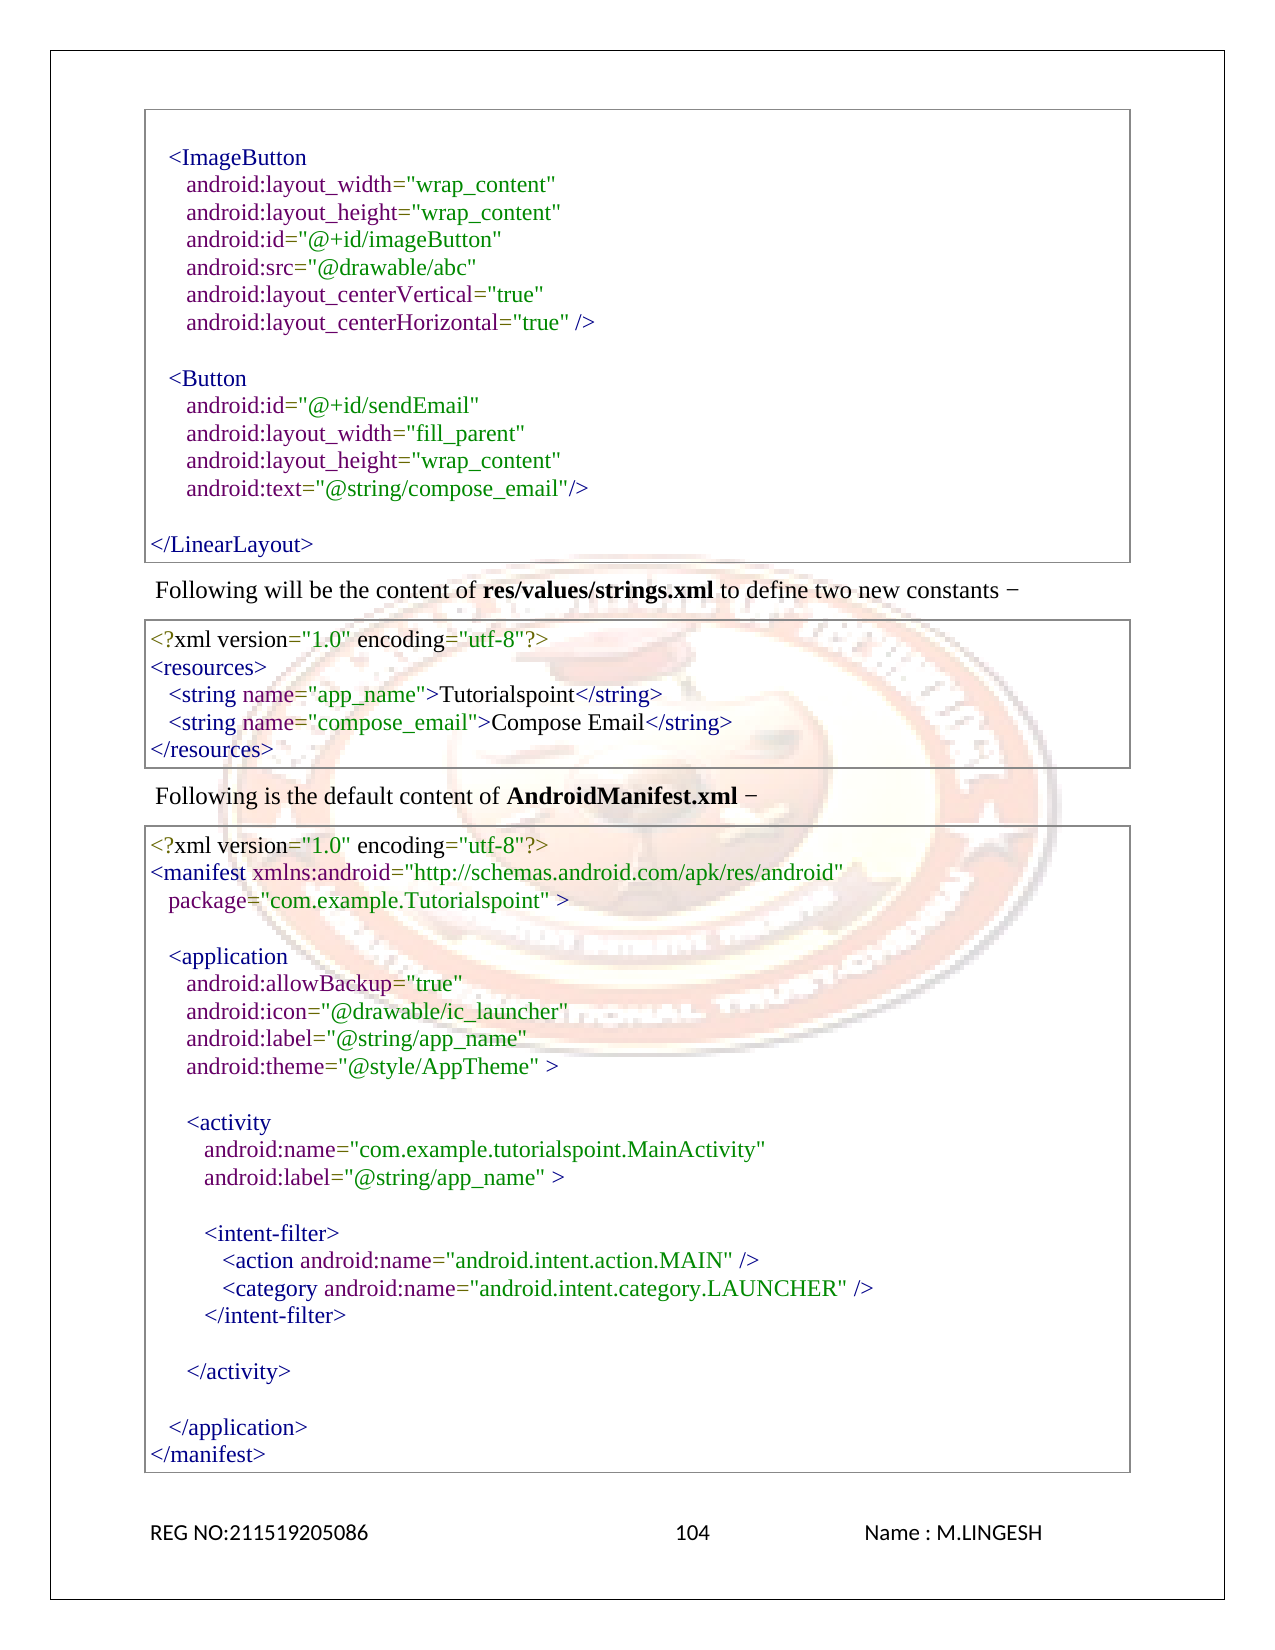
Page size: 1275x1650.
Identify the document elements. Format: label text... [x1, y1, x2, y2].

text <?xml version="1.0" encoding="utf-8"?> [146, 621, 1129, 653]
text </application> [150, 1413, 1125, 1434]
text Following is the default content of AndroidManifest.xml − [155, 781, 1120, 810]
text </activity> [150, 1357, 1125, 1384]
text android:id="@+id/sendEmail" [150, 391, 1125, 419]
text android:name="com.example.tutorialspoint.MainActivity" [150, 1135, 1125, 1163]
text android:icon="@drawable/ic_launcher" [150, 997, 1125, 1024]
text <application [150, 942, 1125, 969]
text <string name="compose_email">Compose Email</string> [150, 708, 1125, 730]
text android:src="@drawable/abc" [150, 253, 1125, 281]
text android:layout_centerHorizontal="true" /> [150, 308, 1125, 336]
text </intent-filter> [150, 1301, 1125, 1329]
text </manifest> [146, 1434, 1129, 1472]
text Following will be the content of res/values/strings.xml to define two new constants − [155, 576, 1120, 604]
text android:label="@string/app_name" [150, 1024, 1125, 1052]
text <ImageButton [150, 142, 1125, 170]
text <string name="app_name">Tutorialspoint</string> [150, 680, 1125, 708]
text <intent-filter> [150, 1218, 1125, 1246]
text <category android:name="android.intent.category.LAUNCHER" /> [150, 1274, 1125, 1301]
text android:id="@+id/imageButton" [150, 225, 1125, 253]
text package="com.example.Tutorialspoint" > [150, 886, 1125, 914]
text </resources> [146, 730, 1129, 767]
text </LinearLayout> [146, 524, 1129, 562]
text <resources> [150, 653, 1125, 680]
text android:layout_width="fill_parent" [150, 419, 1125, 447]
text <activity [150, 1108, 1125, 1135]
text android:layout_width="wrap_content" [150, 170, 1125, 198]
text android:allowBackup="true" [150, 969, 1125, 997]
text android:theme="@style/AppTheme" > [150, 1052, 1125, 1080]
text android:label="@string/app_name" > [150, 1163, 1125, 1191]
text <?xml version="1.0" encoding="utf-8"?> [146, 827, 1129, 858]
text android:text="@string/compose_email"/> [150, 474, 1125, 502]
text <manifest xmlns:android="http://schemas.android.com/apk/res/android" [150, 858, 1125, 886]
text android:layout_centerVertical="true" [150, 281, 1125, 308]
text android:layout_height="wrap_content" [150, 198, 1125, 225]
text android:layout_height="wrap_content" [150, 447, 1125, 474]
text <action android:name="android.intent.action.MAIN" /> [150, 1246, 1125, 1274]
text <Button [150, 364, 1125, 391]
